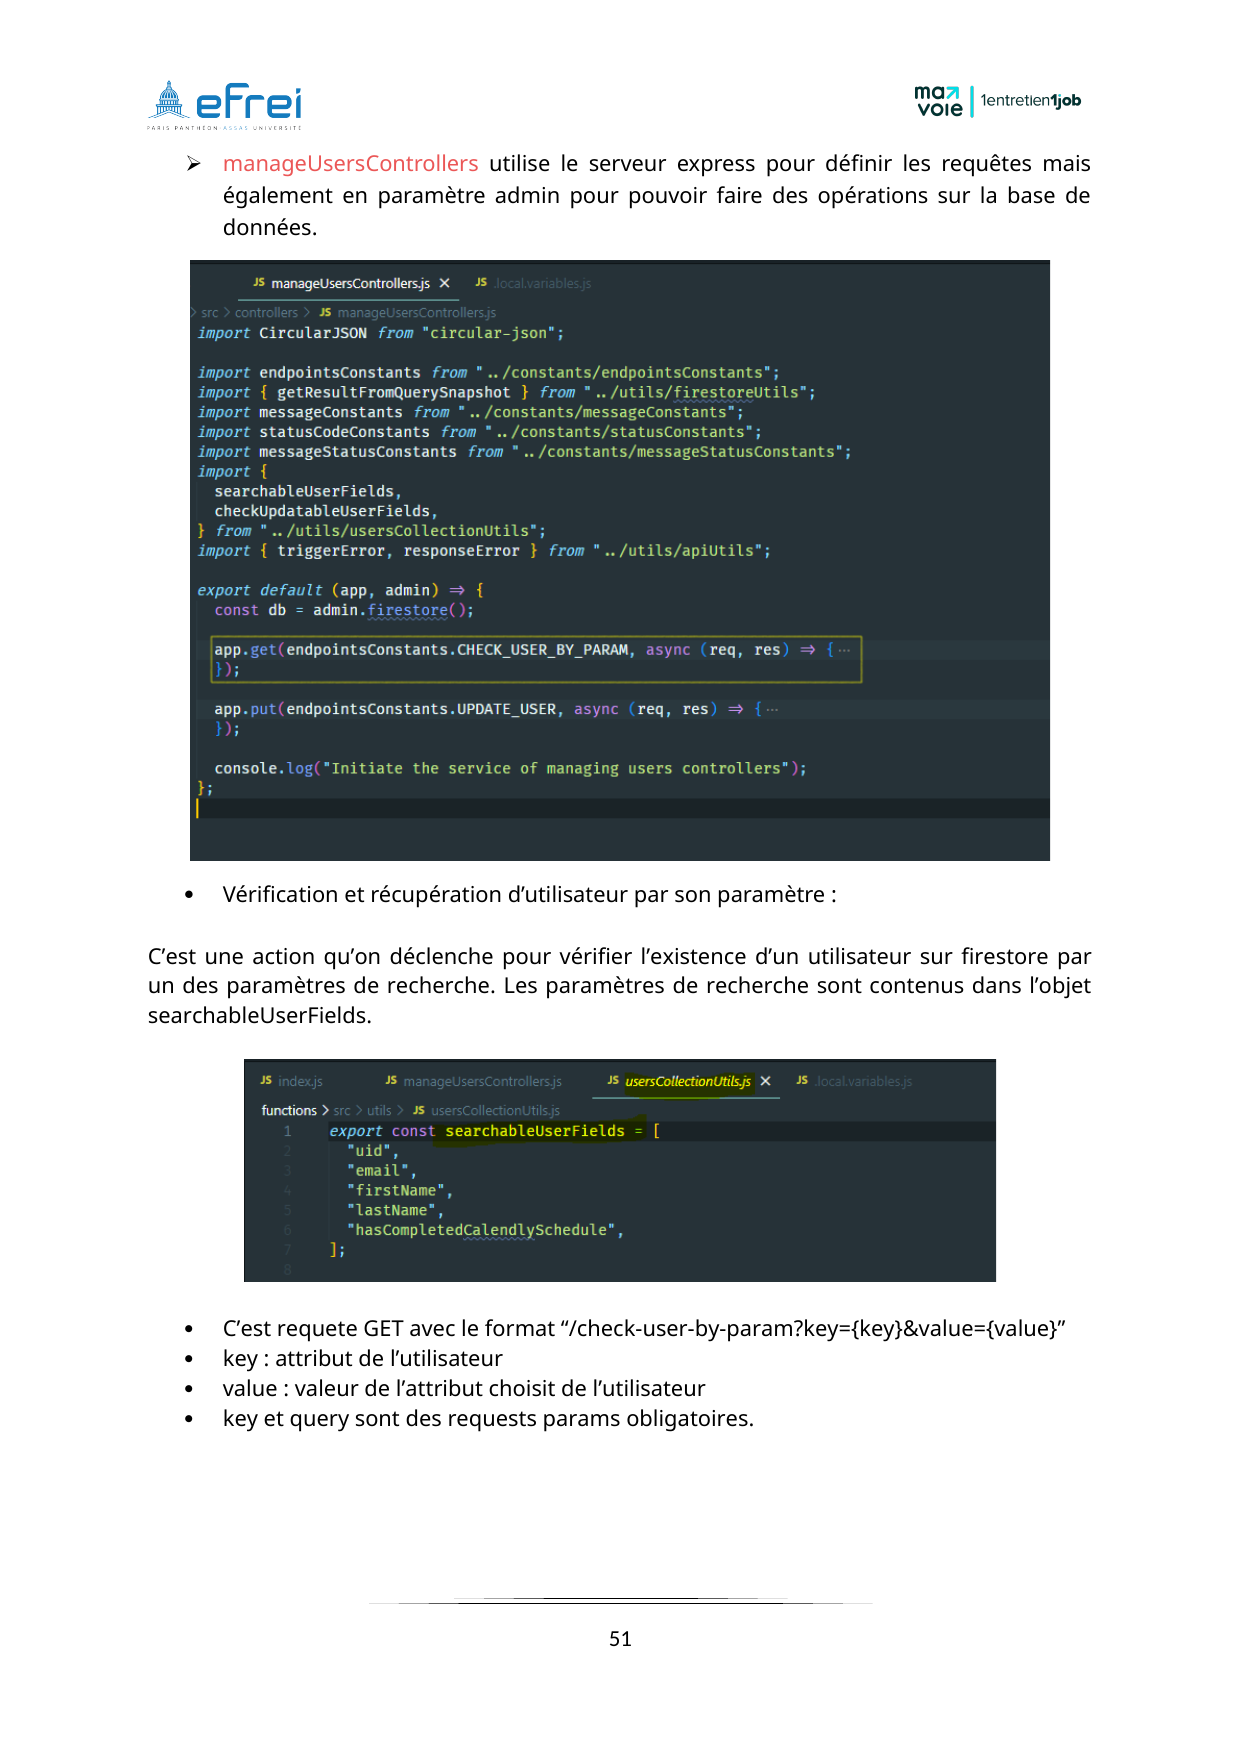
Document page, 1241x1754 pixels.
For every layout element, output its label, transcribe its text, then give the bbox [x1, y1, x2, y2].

list value : valeur de l’attribut choisit de l’utilisateur [185, 1373, 1093, 1403]
picture [147, 80, 301, 130]
picture [903, 73, 1093, 130]
picture [244, 1059, 997, 1282]
picture [190, 260, 1051, 861]
list Vérification et récupération d’utilisateur par son paramètre : [185, 879, 1093, 909]
list C’est requete GET avec le format “/check-user-by-param?key={key}&value={value}” [185, 1313, 1093, 1343]
text C’est une action qu’on déclenche pour vérifier l’existence d’un utilisateur sur firestore par un des paramètres de recherche. Les paramètres de recherche sont contenus dans l’objet searchableUserFields. [148, 941, 1093, 1030]
list key : attribut de l’utilisateur [185, 1343, 1093, 1373]
list manageUsersControllers utilise le serveur express pour définir les requêtes mais également en paramètre admin pour pouvoir faire des opérations sur la base de données. [185, 148, 1093, 242]
list key et query sont des requests params obligatoires. [185, 1403, 1093, 1433]
